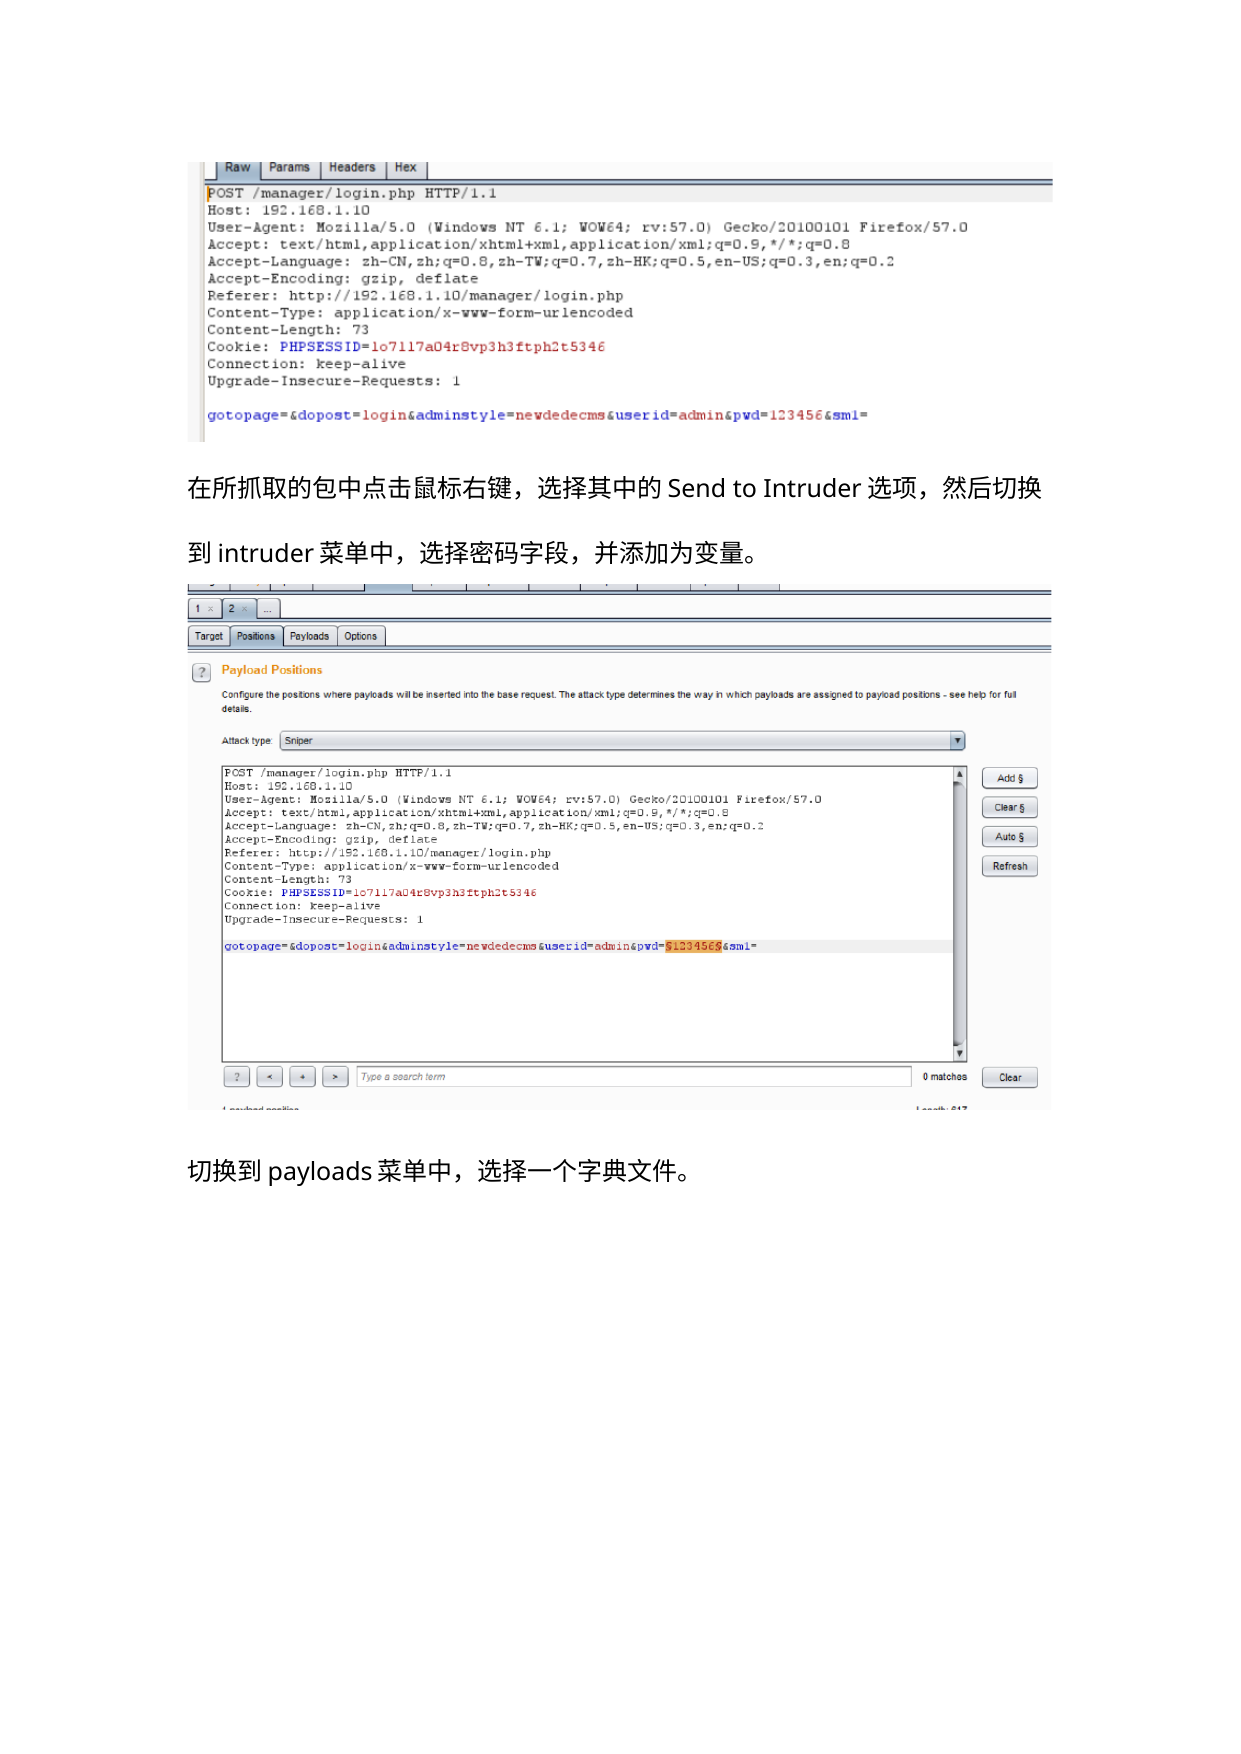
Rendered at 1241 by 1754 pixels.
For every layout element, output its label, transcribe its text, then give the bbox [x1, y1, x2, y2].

text 在所抓取的包中点击鼠标右键，选择其中的Send to Intruder选项，然后切换到intruder菜单中，选择密码字段，并添加为变量。 [187, 454, 1053, 584]
picture [187, 162, 1053, 442]
picture [187, 584, 1052, 1110]
text 切换到payloads菜单中，选择一个字典文件。 [187, 1137, 1053, 1202]
